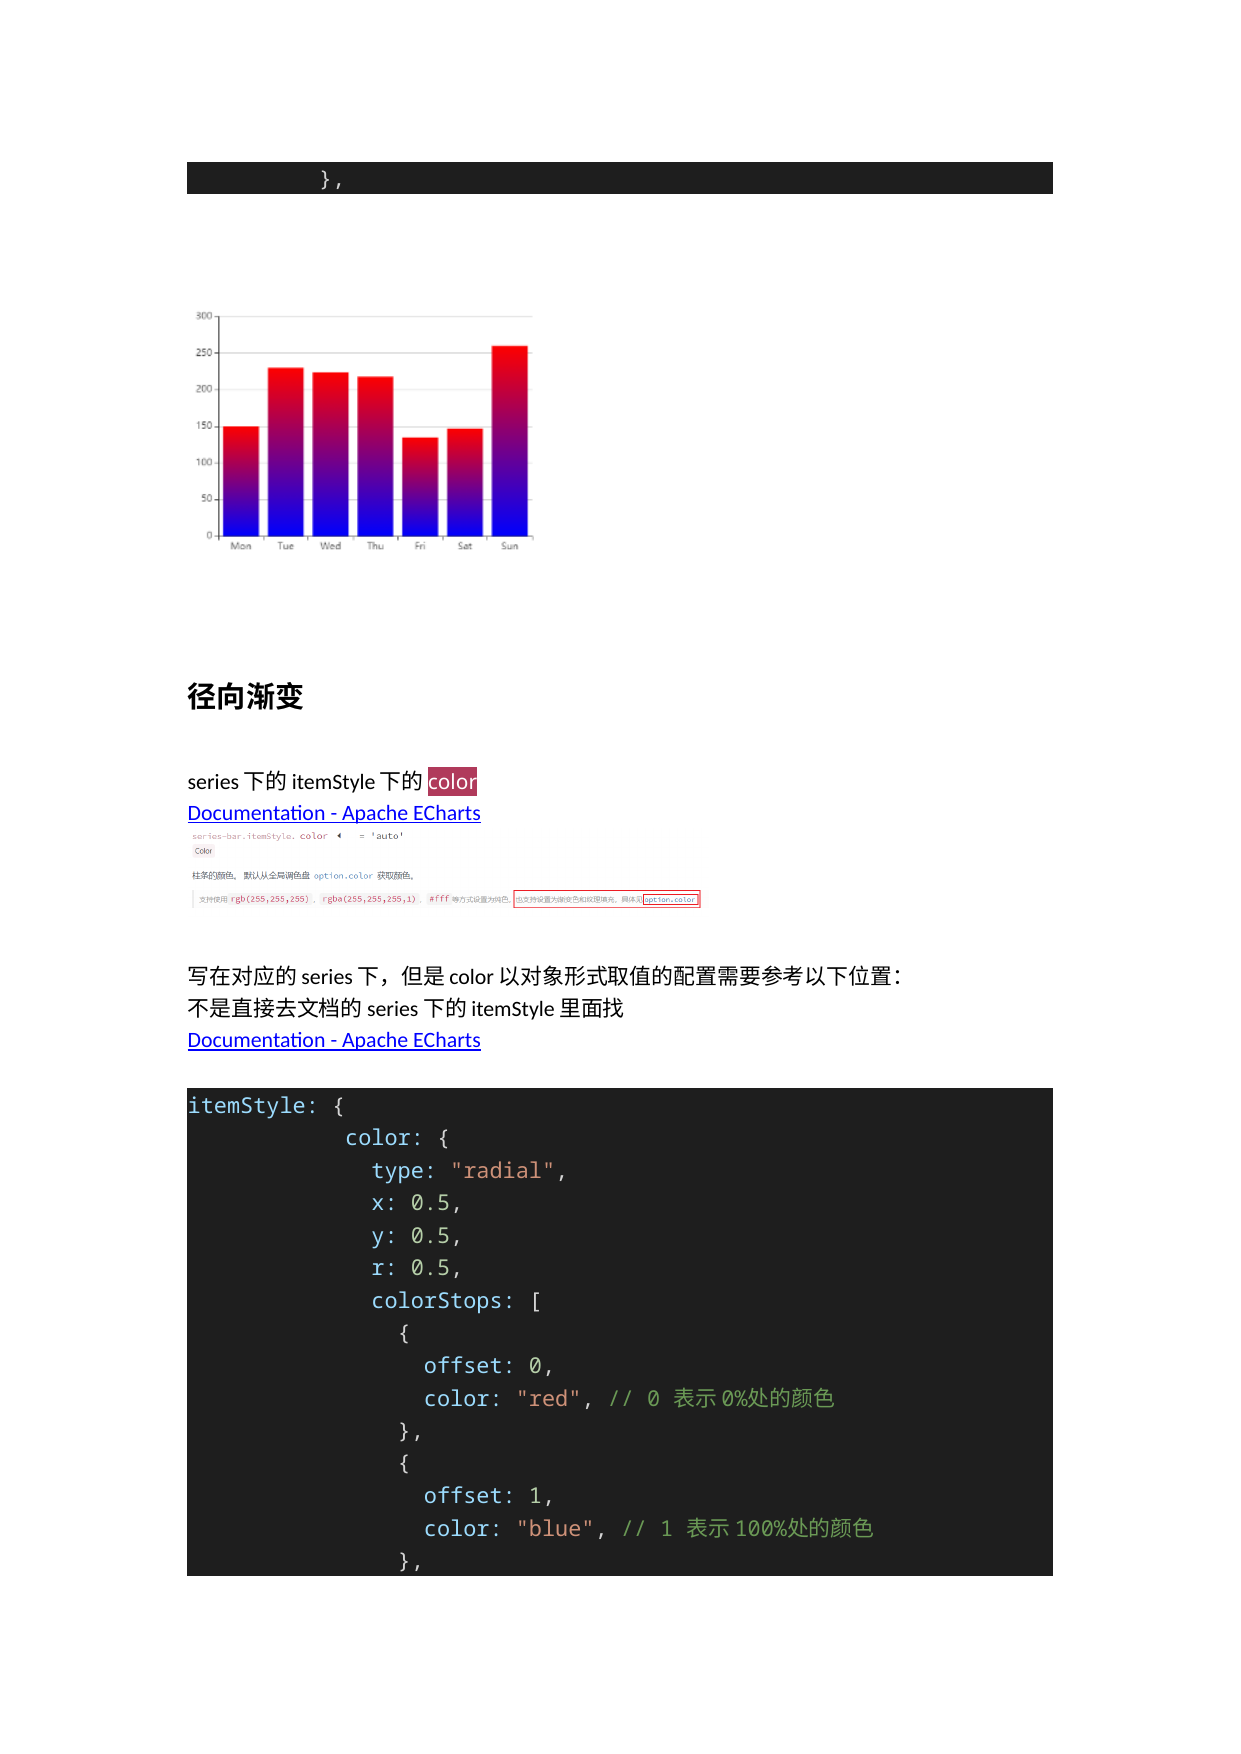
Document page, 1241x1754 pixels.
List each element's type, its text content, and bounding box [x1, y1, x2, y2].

text y: 0.5, [187, 1218, 1053, 1251]
text colorStops: [ [187, 1283, 1053, 1316]
text offset: 1, [187, 1478, 1053, 1511]
text x: 0.5, [187, 1186, 1053, 1218]
text { [187, 1316, 1053, 1348]
text Documentation - Apache ECharts [187, 1023, 1053, 1056]
text type: "radial", [187, 1153, 1053, 1186]
text }, [187, 1413, 1053, 1446]
text Documentation - Apache ECharts [187, 796, 1053, 828]
text color: "red", // 0 表示0%处的颜色 [187, 1381, 1053, 1413]
text r: 0.5, [187, 1251, 1053, 1283]
text color: "blue", // 1 表示100%处的颜色 [187, 1511, 1053, 1543]
text 不是直接去文档的series下的itemStyle里面找 [187, 991, 1053, 1023]
text itemStyle: { [187, 1088, 1053, 1121]
text { [187, 1446, 1053, 1478]
subtitle 径向渐变 [187, 662, 1053, 727]
text }, [187, 162, 1053, 194]
picture [187, 828, 710, 917]
text color: { [187, 1121, 1053, 1153]
text offset: 0, [187, 1348, 1053, 1381]
text series下的itemStyle下的color [187, 763, 1053, 796]
text 写在对应的series下，但是color以对象形式取值的配置需要参考以下位置： [187, 958, 1053, 991]
text }, [187, 1543, 1053, 1576]
picture [187, 292, 554, 572]
